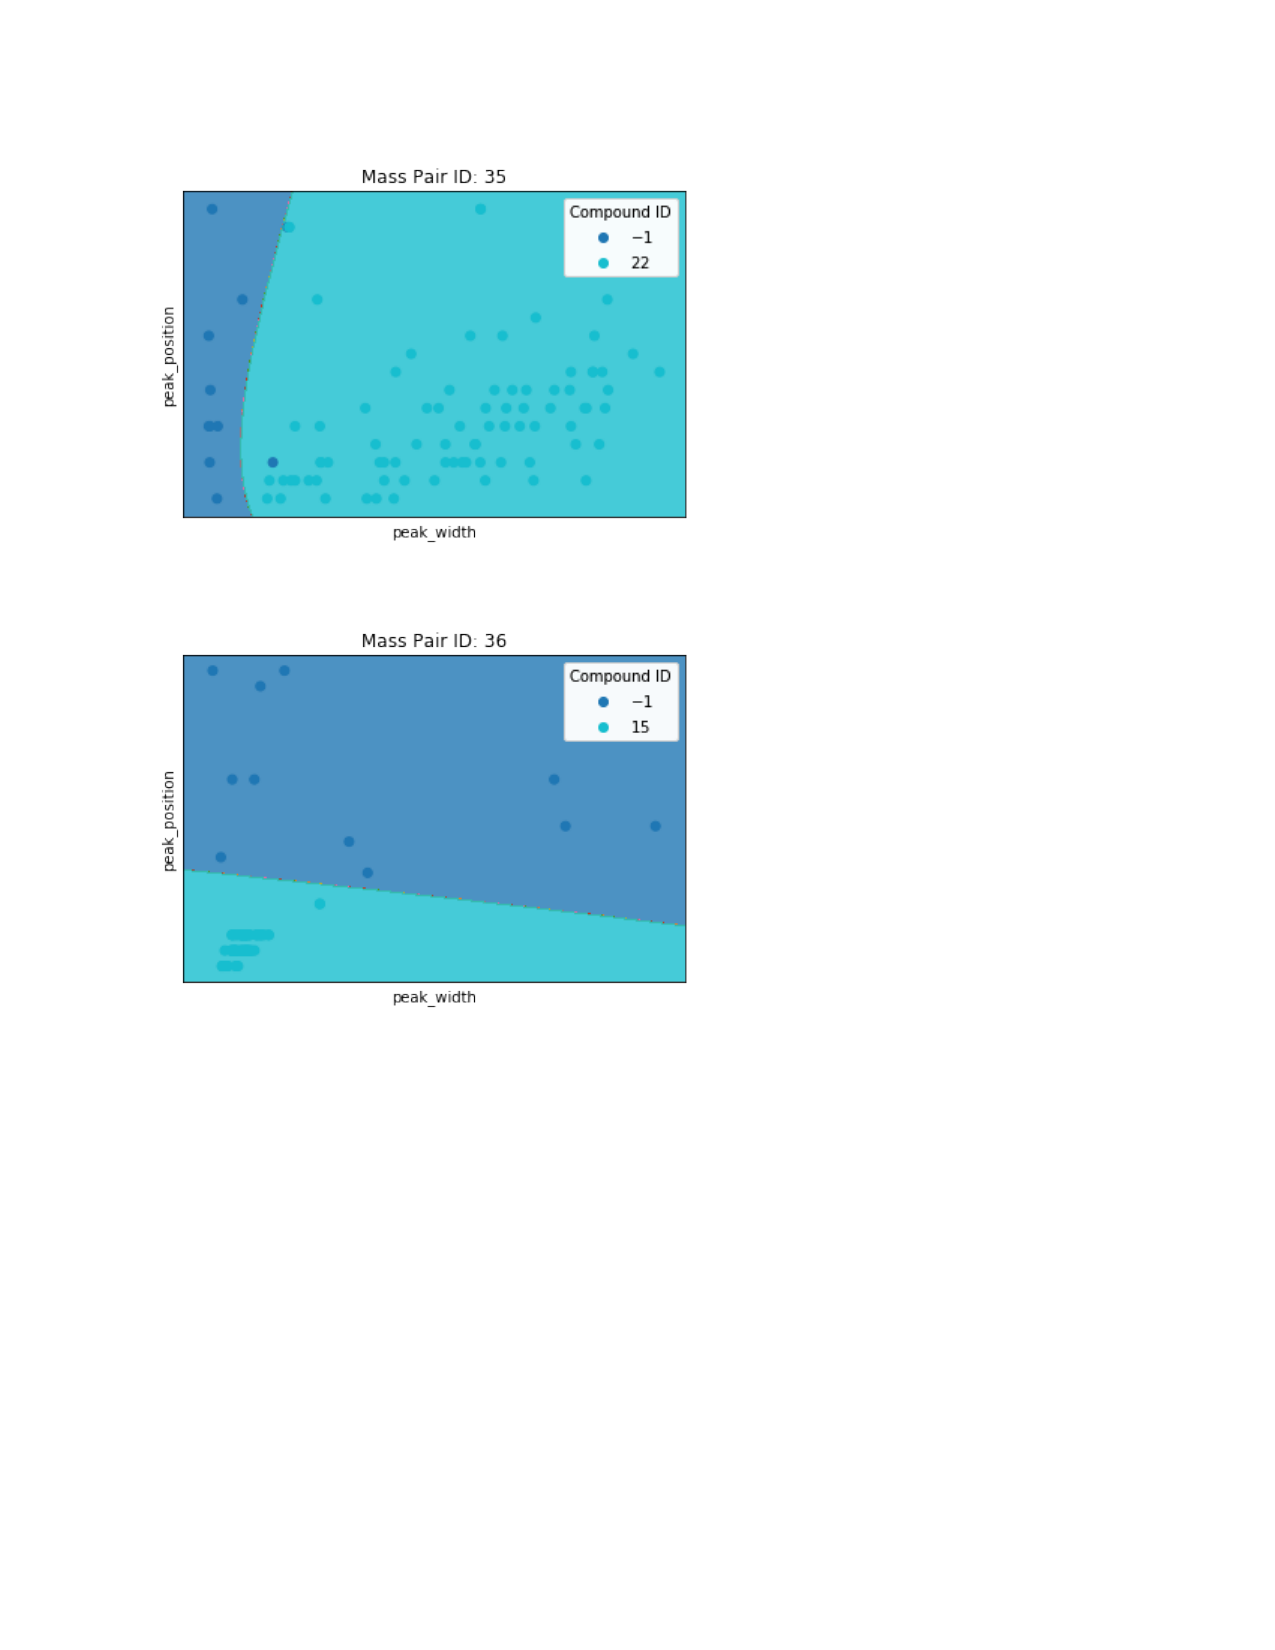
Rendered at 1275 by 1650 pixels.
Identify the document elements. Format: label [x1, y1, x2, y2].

picture [150, 622, 696, 1015]
picture [150, 158, 696, 550]
